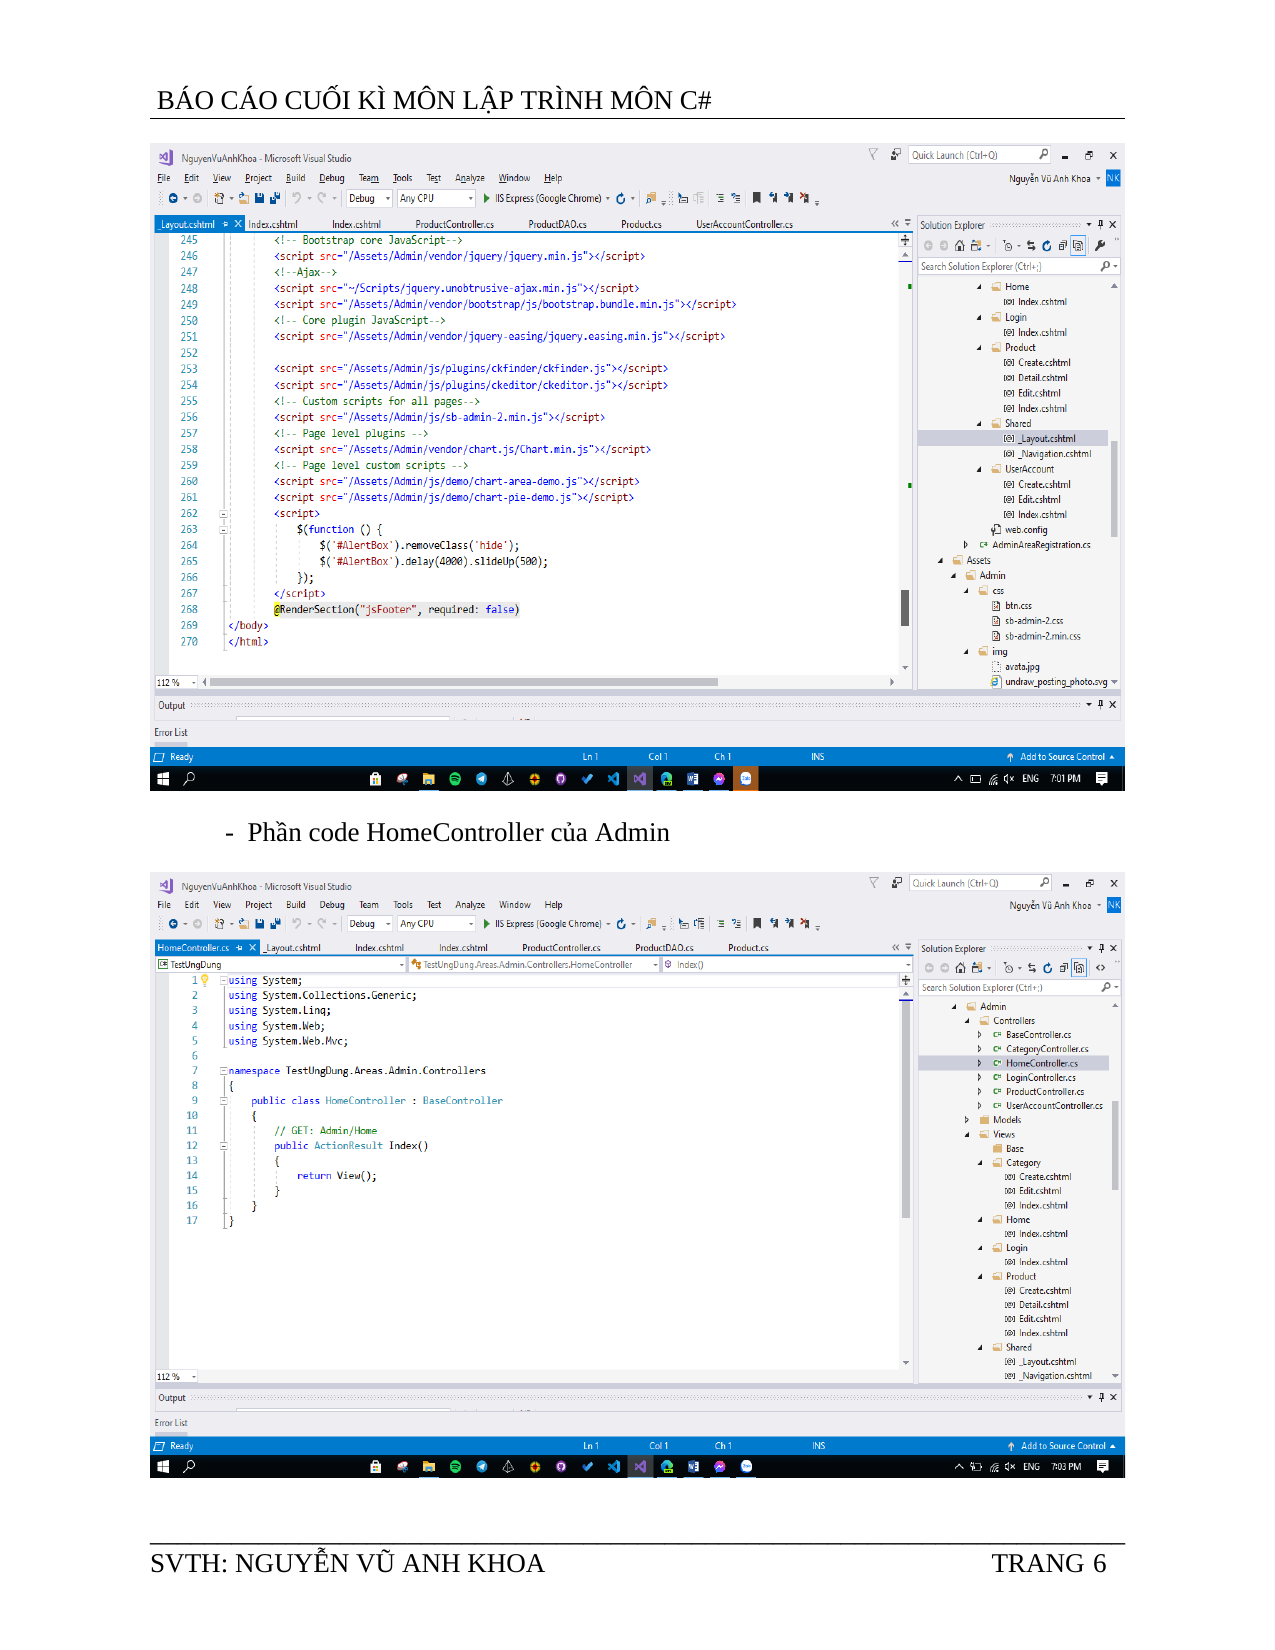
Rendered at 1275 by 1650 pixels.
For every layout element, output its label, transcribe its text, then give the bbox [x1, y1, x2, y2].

picture [150, 872, 1125, 1478]
text - Phần code HomeController của Admin [150, 816, 1125, 847]
picture [150, 143, 1125, 791]
